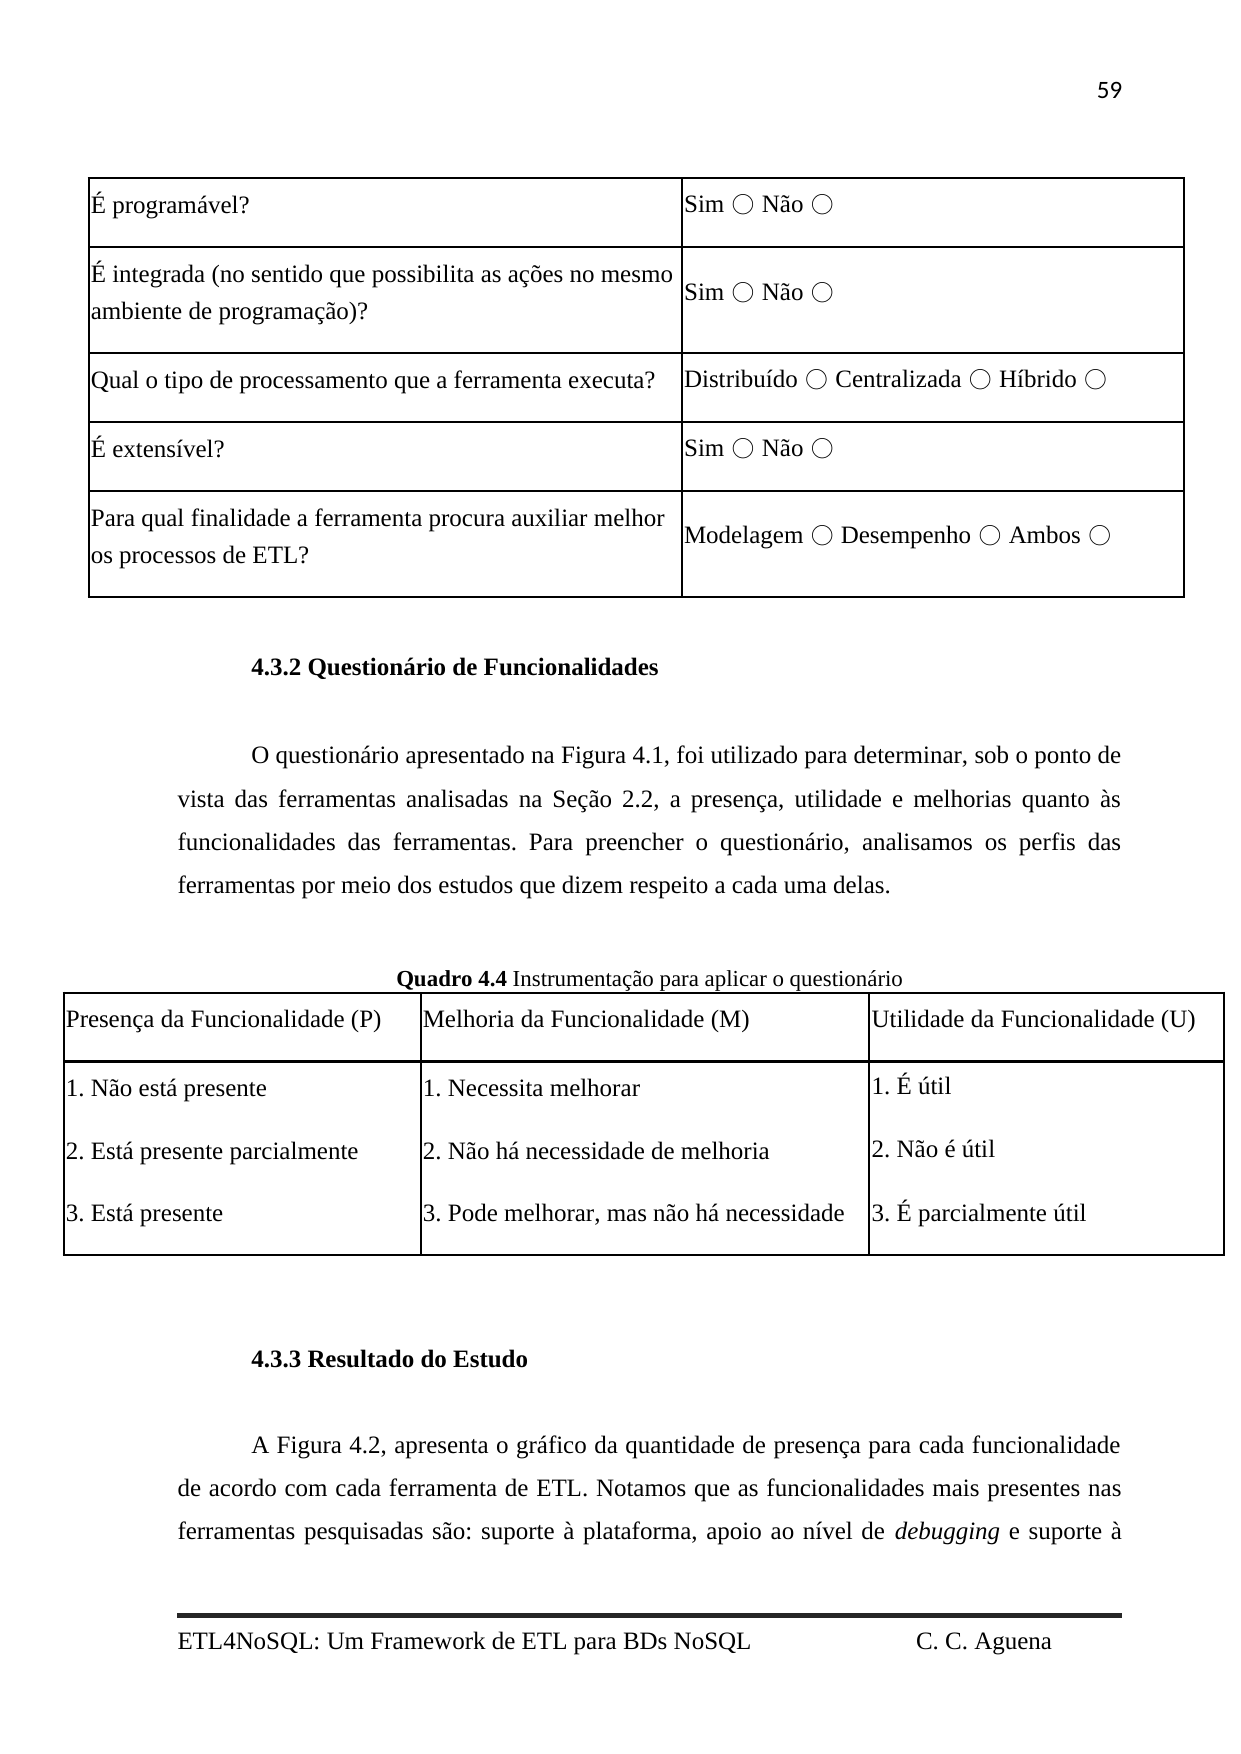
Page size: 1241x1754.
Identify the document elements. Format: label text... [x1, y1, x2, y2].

table_cell 1. Necessita melhorar 2. Não há necessidade de melhoria 3. Pode melhorar, mas não há necessidade [422, 1063, 868, 1254]
table_cell 1. É útil 2. Não é útil 3. É parcialmente útil [870, 1063, 1223, 1254]
text O questionário apresentado na Figura 4.1, foi utilizado para determinar, sob o ponto de vista das ferramentas analisadas na Seção 2.2, a presença, utilidade e melhorias quanto às funcionalidades das ferramentas. Para preencher o questionário, analisamos os perfis das ferramentas por meio dos estudos que dizem respeito a cada uma delas. [177, 741, 1122, 899]
text Quadro 4.4 Instrumentação para aplicar o questionário [177, 956, 1122, 992]
table_header Presença da Funcionalidade (P) [65, 994, 420, 1060]
table_cell Sim ⃝ Não ⃝ [683, 248, 1183, 352]
table_header Melhoria da Funcionalidade (M) [422, 994, 868, 1060]
table_cell Sim ⃝ Não ⃝ [683, 179, 1183, 246]
table_cell Sim ⃝ Não ⃝ [683, 423, 1183, 490]
text 4.3.3 Resultado do Estudo [177, 1344, 1122, 1372]
table_cell É extensível? [90, 423, 681, 490]
table_cell É integrada (no sentido que possibilita as ações no mesmo ambiente de programação)? [90, 248, 681, 352]
text 4.3.2 Questionário de Funcionalidades [177, 652, 1122, 681]
table_cell É programável? [90, 179, 681, 246]
table_cell Qual o tipo de processamento que a ferramenta executa? [90, 354, 681, 421]
table_cell Distribuído ⃝ Centralizada ⃝ Híbrido ⃝ [683, 354, 1183, 421]
table_cell 1. Não está presente 2. Está presente parcialmente 3. Está presente [65, 1063, 420, 1254]
table_cell Modelagem ⃝ Desempenho ⃝ Ambos ⃝ [683, 492, 1183, 596]
table_cell Para qual finalidade a ferramenta procura auxiliar melhor os processos de ETL? [90, 492, 681, 596]
table_header Utilidade da Funcionalidade (U) [870, 994, 1223, 1060]
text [177, 1430, 1122, 1545]
